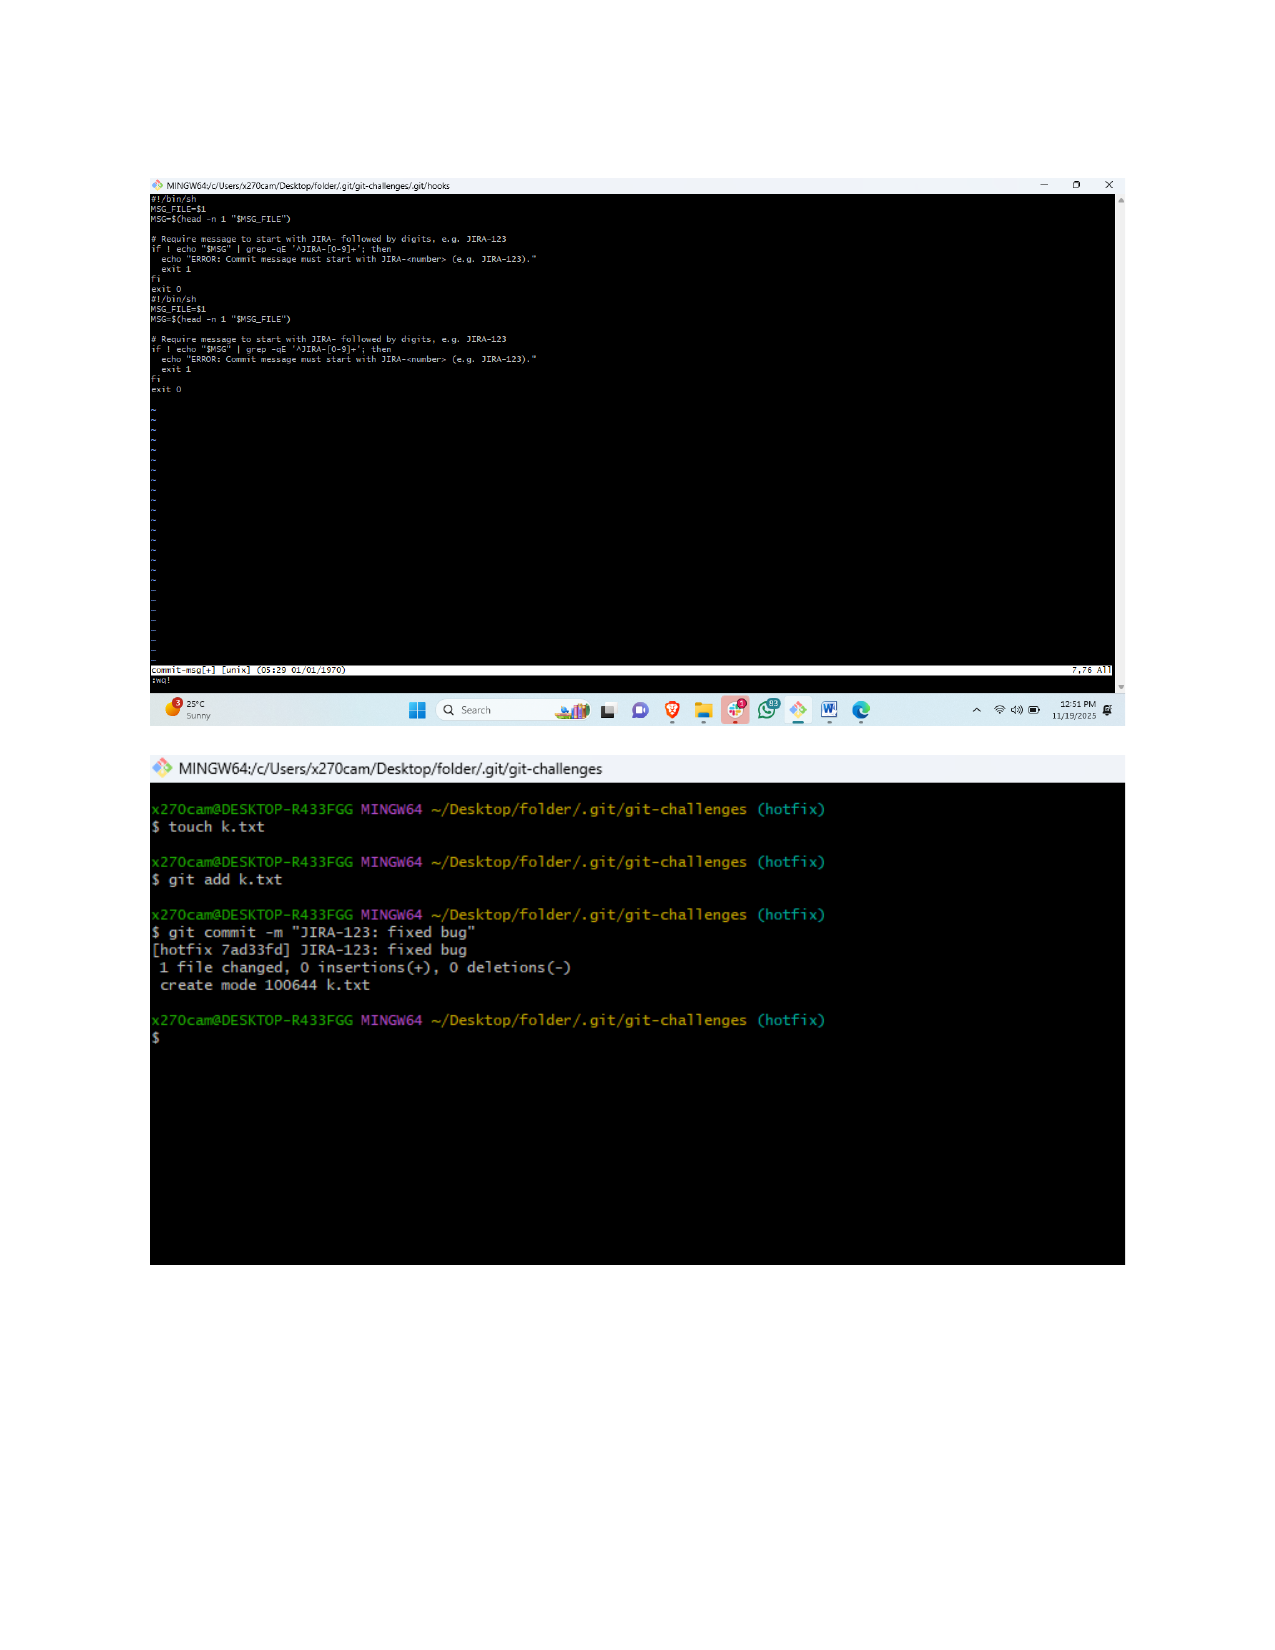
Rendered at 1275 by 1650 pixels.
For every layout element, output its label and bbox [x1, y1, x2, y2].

picture [150, 178, 1125, 726]
picture [150, 755, 1125, 1265]
